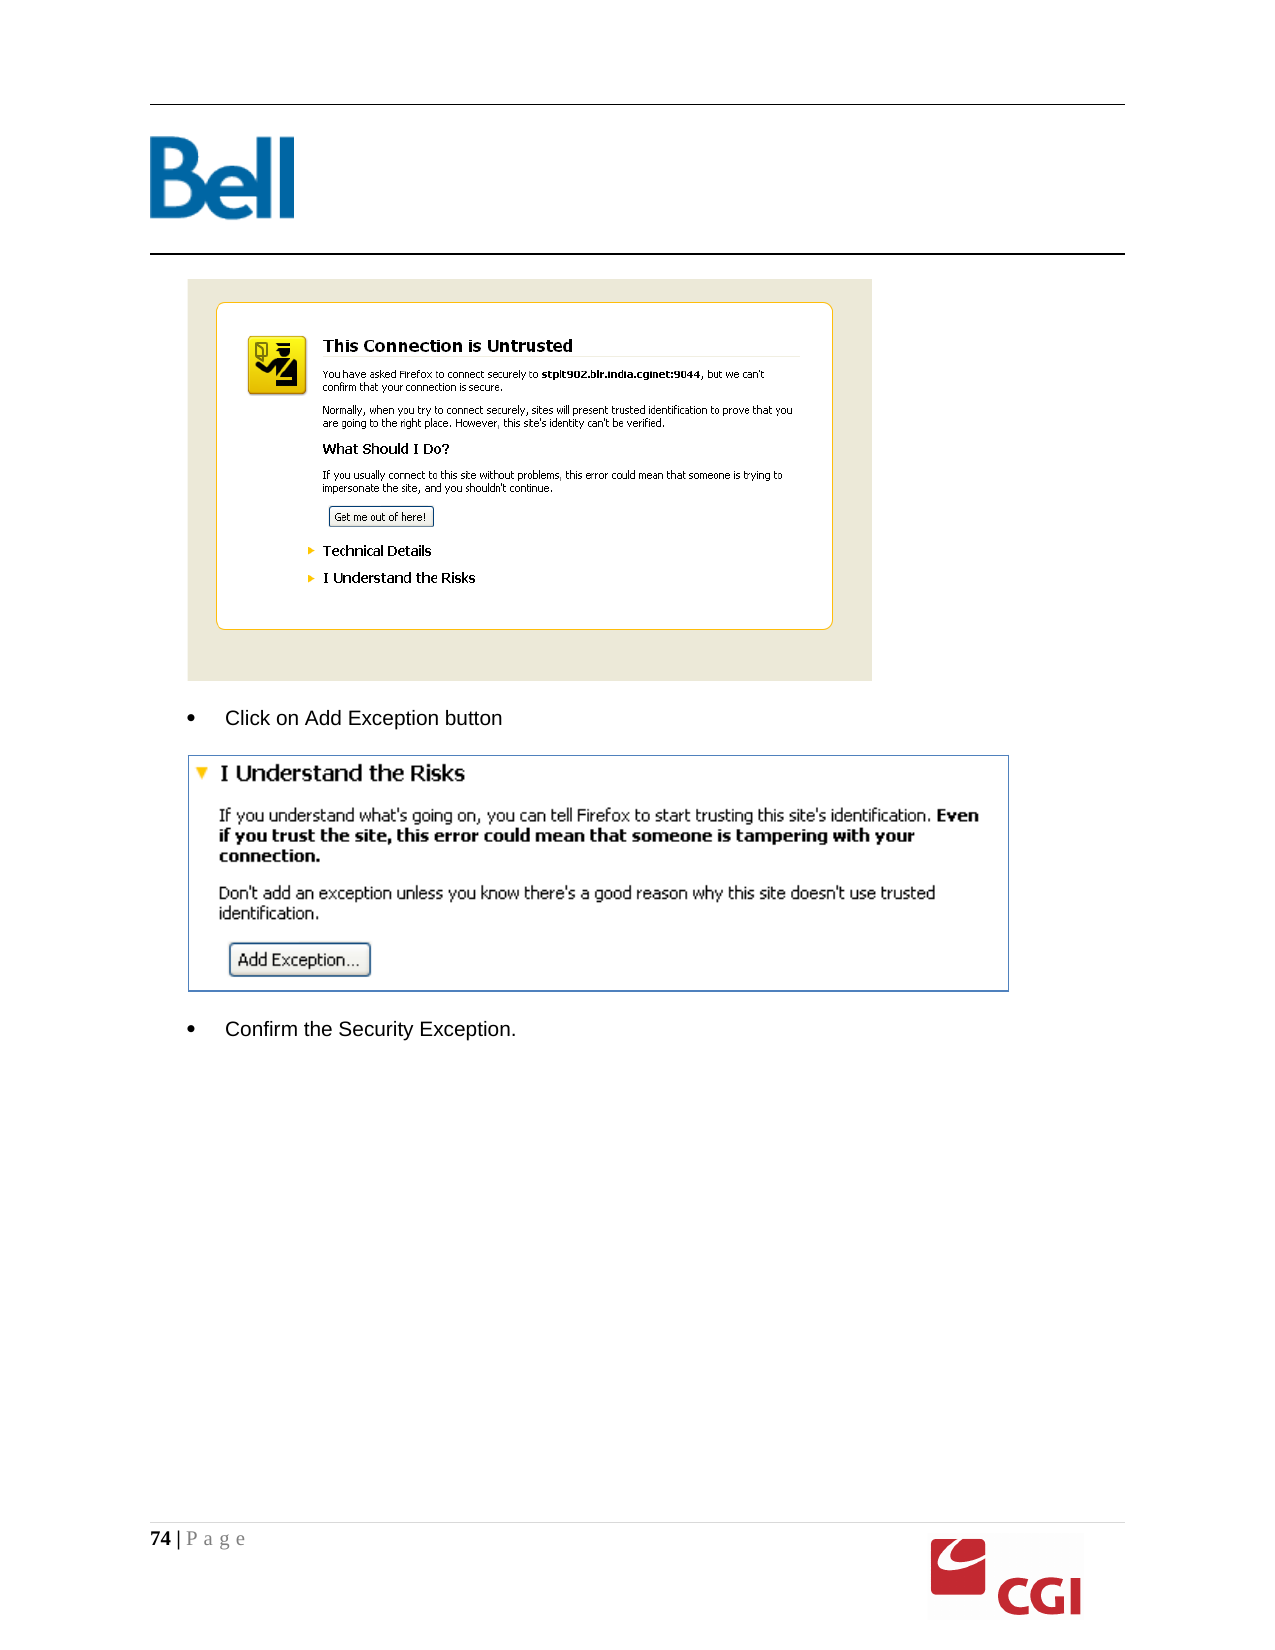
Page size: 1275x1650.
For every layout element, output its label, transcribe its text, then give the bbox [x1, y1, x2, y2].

list Click on Add Exception button [187, 706, 1125, 730]
picture [189, 756, 1008, 990]
picture [187, 279, 872, 681]
picture [927, 1533, 1084, 1620]
picture [150, 136, 294, 222]
list Confirm the Security Exception. [187, 1017, 1125, 1041]
